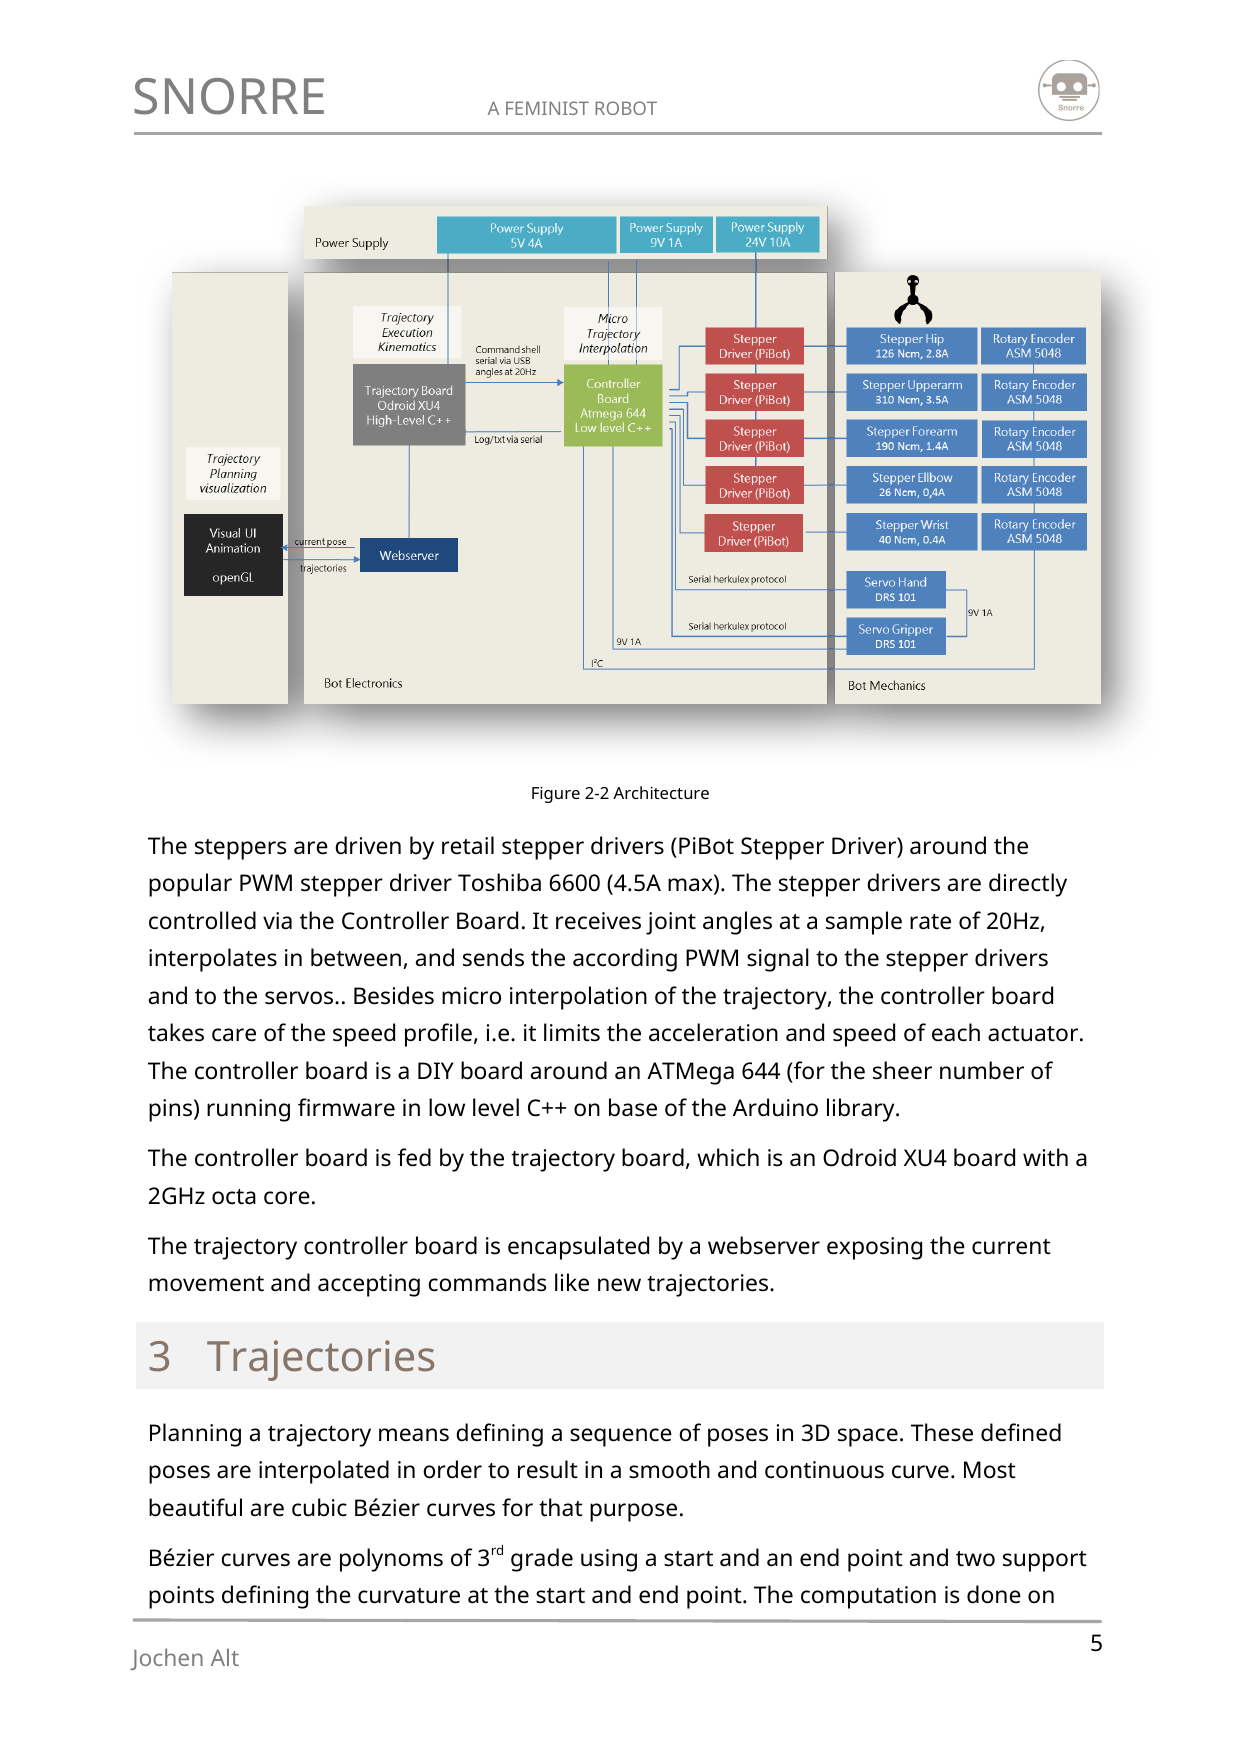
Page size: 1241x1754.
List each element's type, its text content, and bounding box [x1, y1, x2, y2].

subtitle Trajectories [139, 1325, 1101, 1386]
text Figure - Architecture [148, 782, 1093, 804]
picture [172, 206, 1101, 704]
text The controller board is fed by the trajectory board, which is an Odroid XU4 board with a 2GHz octa core. [148, 1142, 1093, 1211]
text The steppers are driven by retail stepper drivers (PiBot Stepper Driver) around the popular PWM stepper driver Toshiba 6600 (4.5A max). The stepper drivers are directly controlled via the Controller Board. It receives joint angles at a sample rate of 20Hz, interpolates in between, and sends the according PWM signal to the stepper drivers and to the servos.. Besides micro interpolation of the trajectory, the controller board takes care of the speed profile, i.e. it limits the acceleration and speed of each actuator. The controller board is a DIY board around an ATMega 644 (for the sheer number of pins) running firmware in low level C++ on base of the Arduino library. [148, 830, 1093, 1124]
text Planning a trajectory means defining a sequence of poses in 3D space. These defined poses are interpolated in order to result in a smooth and continuous curve. Most beautiful are cubic Bézier curves for that purpose. [148, 1417, 1093, 1523]
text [148, 1542, 1093, 1611]
text The trajectory controller board is encapsulated by a webserver exposing the current movement and accepting commands like new trajectories. [148, 1230, 1093, 1299]
